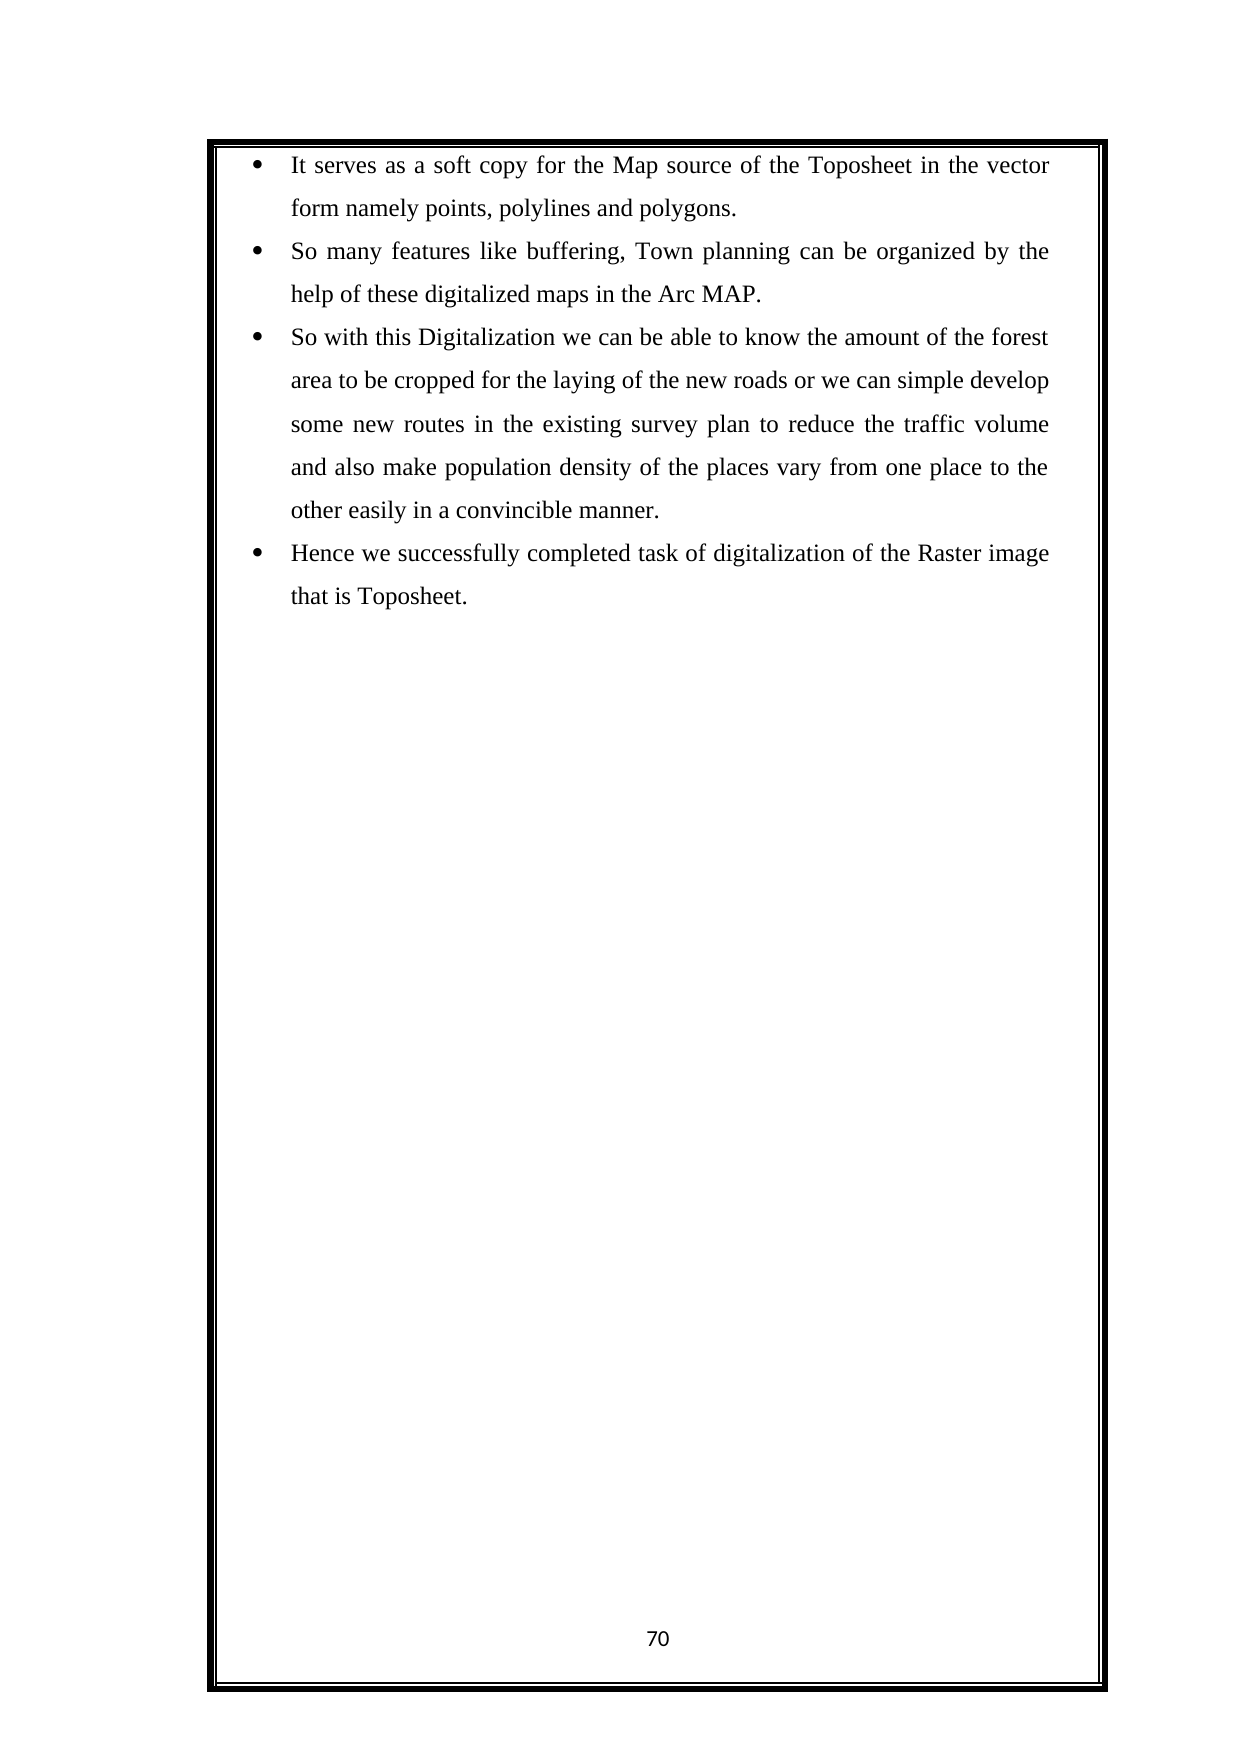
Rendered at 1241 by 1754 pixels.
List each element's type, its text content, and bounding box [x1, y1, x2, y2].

list Hence we successfully completed task of digitalization of the Raster image that is Toposheet. [253, 538, 1050, 610]
list So with this Digitalization we can be able to know the amount of the forest area to be cropped for the laying of the new roads or we can simple develop some new routes in the existing survey plan to reduce the traffic volume and also make population density of the places vary from one place to the other easily in a convincible manner. [253, 322, 1050, 524]
list It serves as a soft copy for the Map source of the Toposheet in the vector form namely points, polylines and polygons. [253, 150, 1050, 222]
list So many features like buffering, Town planning can be organized by the help of these digitalized maps in the Arc MAP. [253, 236, 1050, 308]
